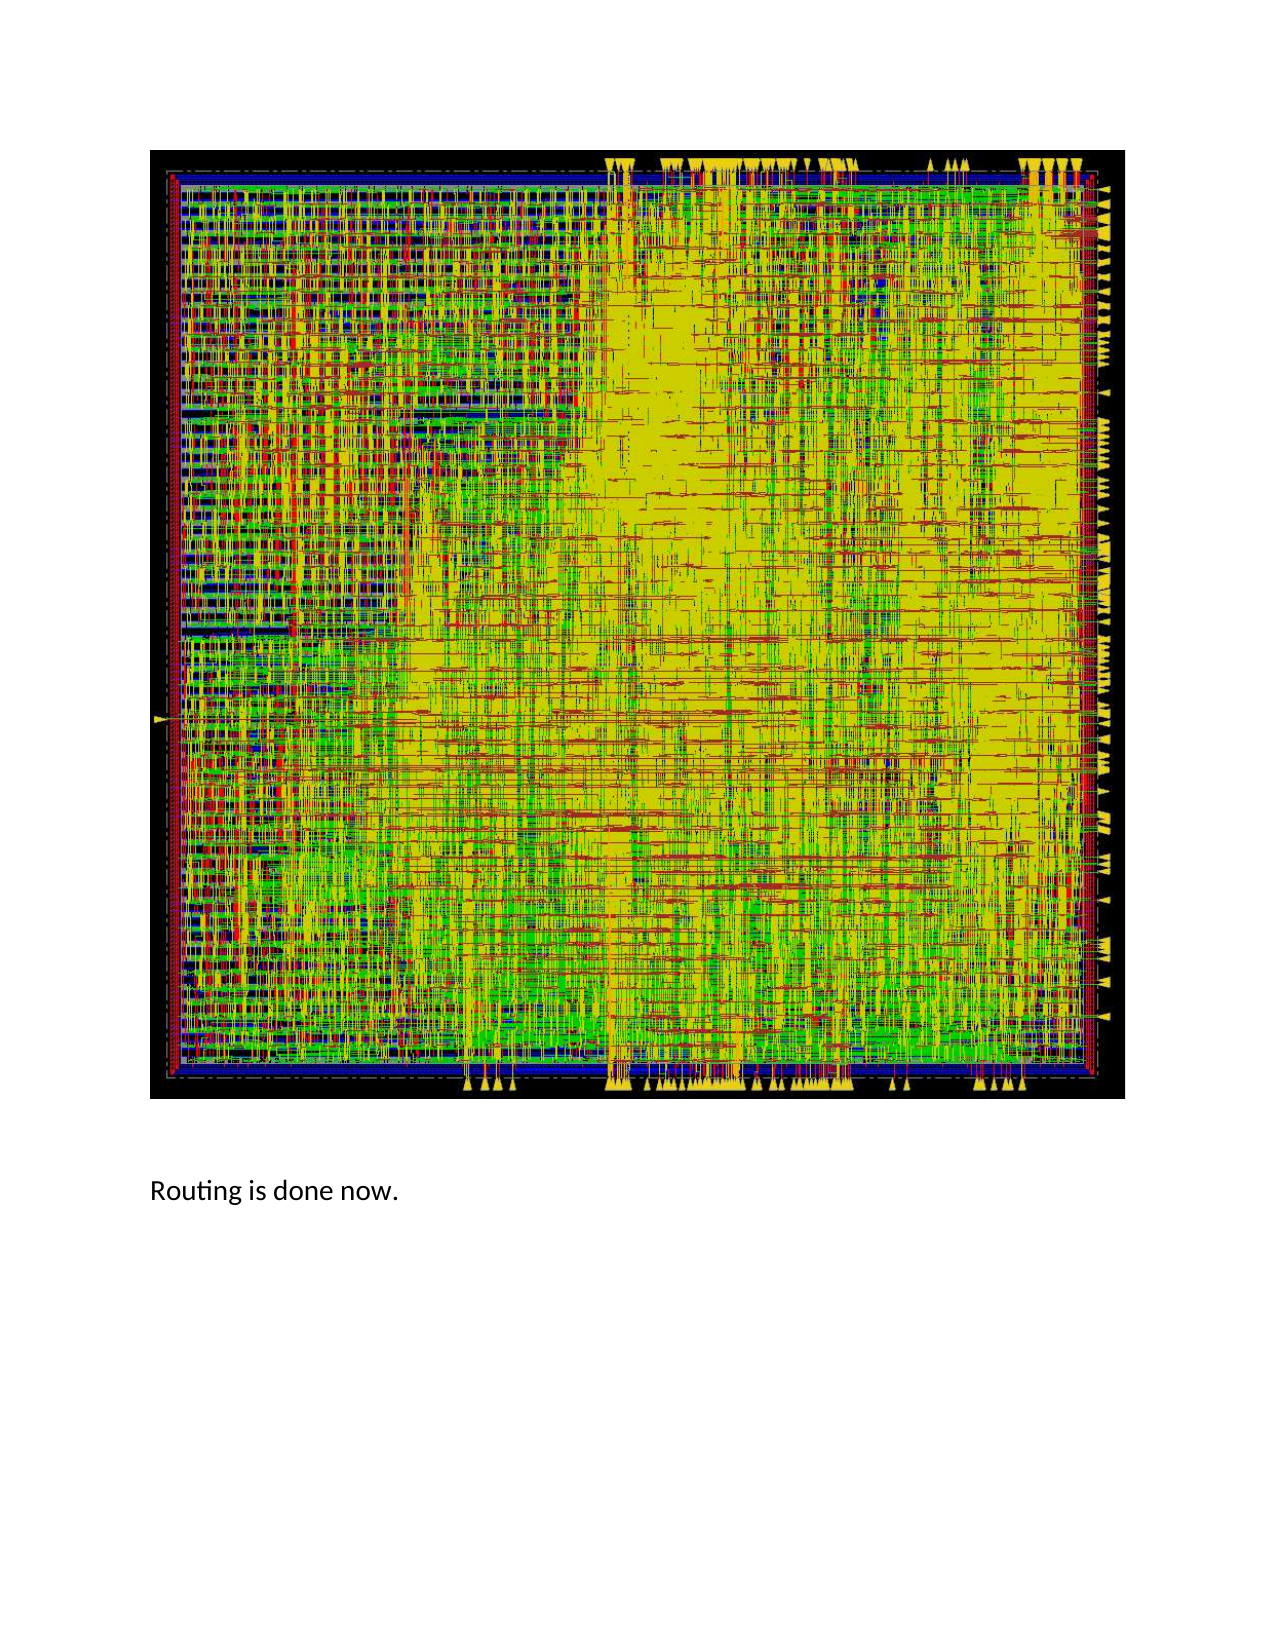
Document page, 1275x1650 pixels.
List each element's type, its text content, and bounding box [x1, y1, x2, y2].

text Routing is done now. [150, 1172, 1125, 1208]
picture [150, 150, 1125, 1099]
